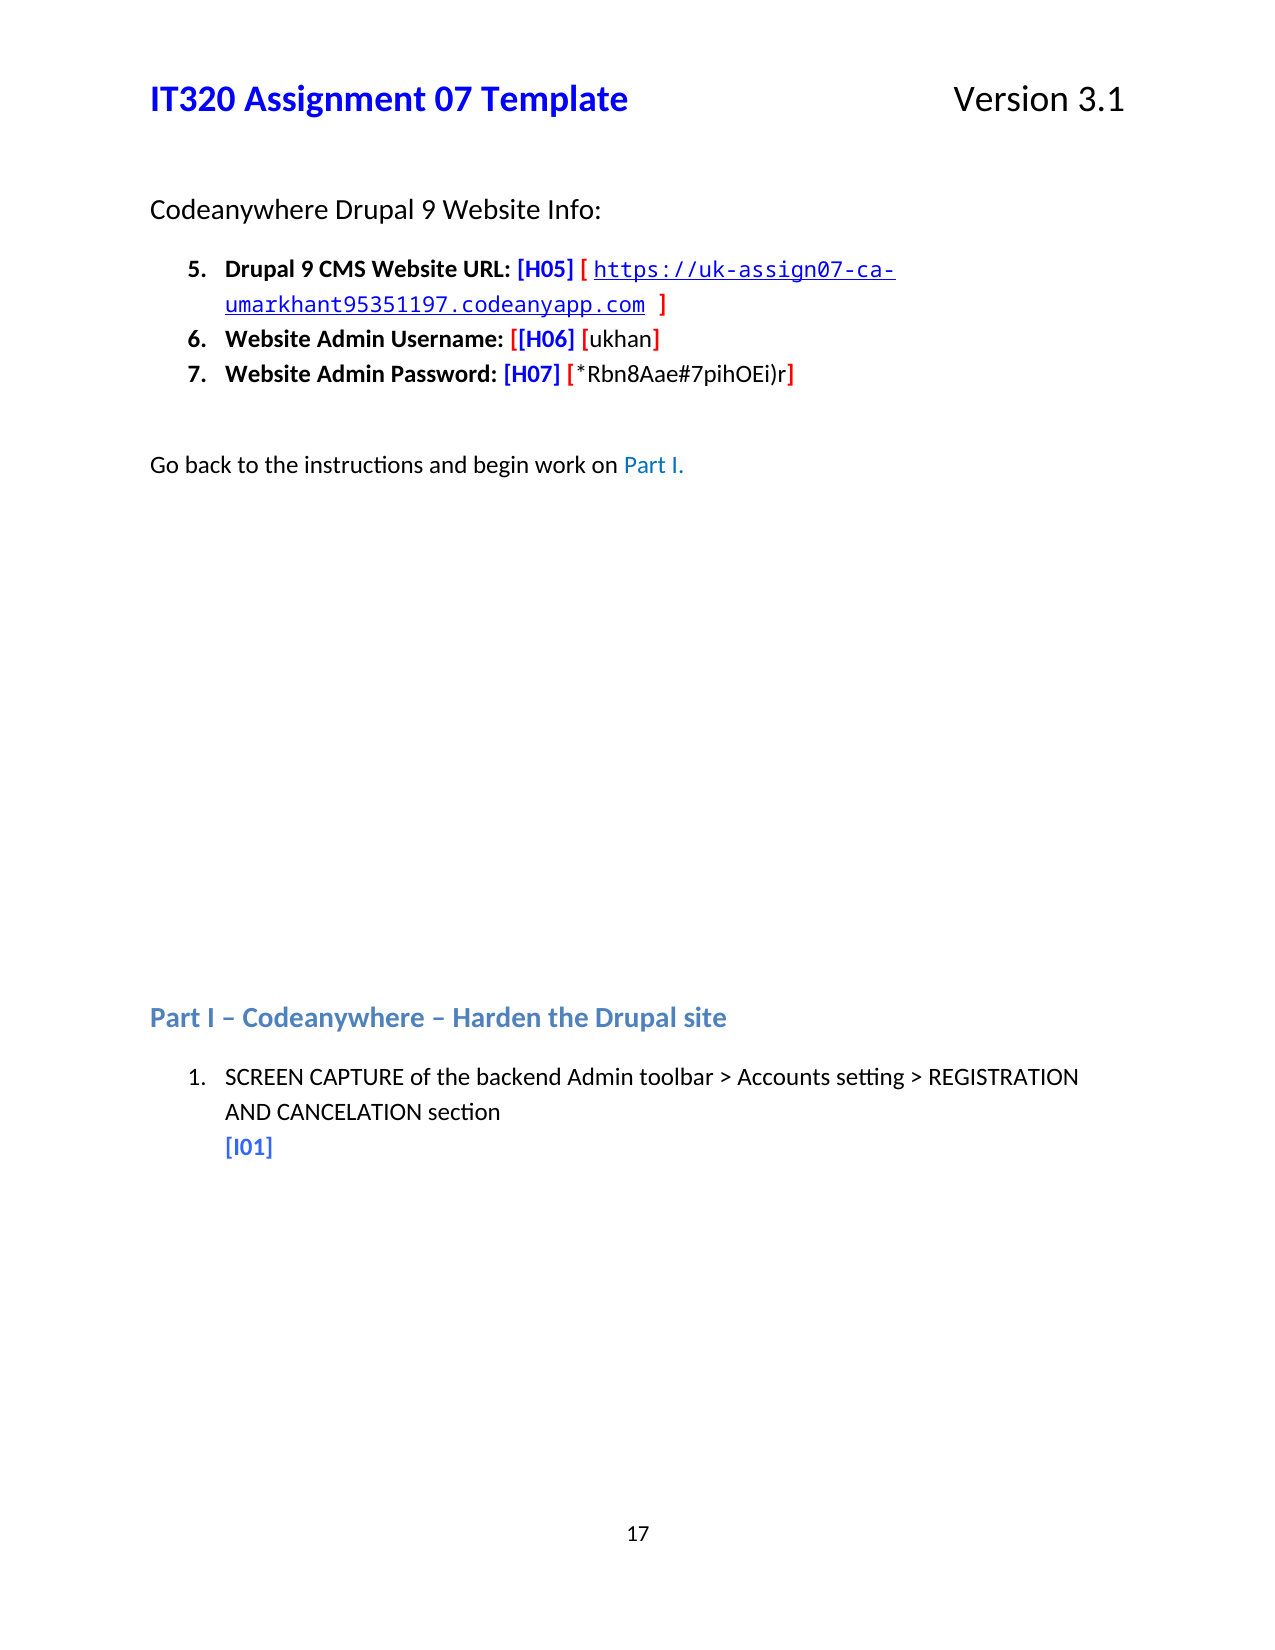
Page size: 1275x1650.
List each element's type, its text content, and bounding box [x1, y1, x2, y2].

list Drupal 9 CMS Website URL: [H05] [ https://uk-assign07-ca-umarkhant95351197.codeanyapp.com ] [187, 253, 1125, 318]
text Codeanywhere Drupal 9 Website Info: [150, 150, 1125, 227]
text Part I – Codeanywhere – Harden the Drupal site [150, 999, 1125, 1034]
list Website Admin Password: [H07] [*Rbn8Aae#7pihOEi)r] [187, 358, 1125, 388]
list Website Admin Username: [[H06] [ukhan] [187, 323, 1125, 353]
list SCREEN CAPTURE of the backend Admin toolbar > Accounts setting > REGISTRATION AND CANCELATION section [I01] [187, 1061, 1125, 1161]
text Go back to the instructions and begin work on Part I. [150, 449, 1125, 479]
